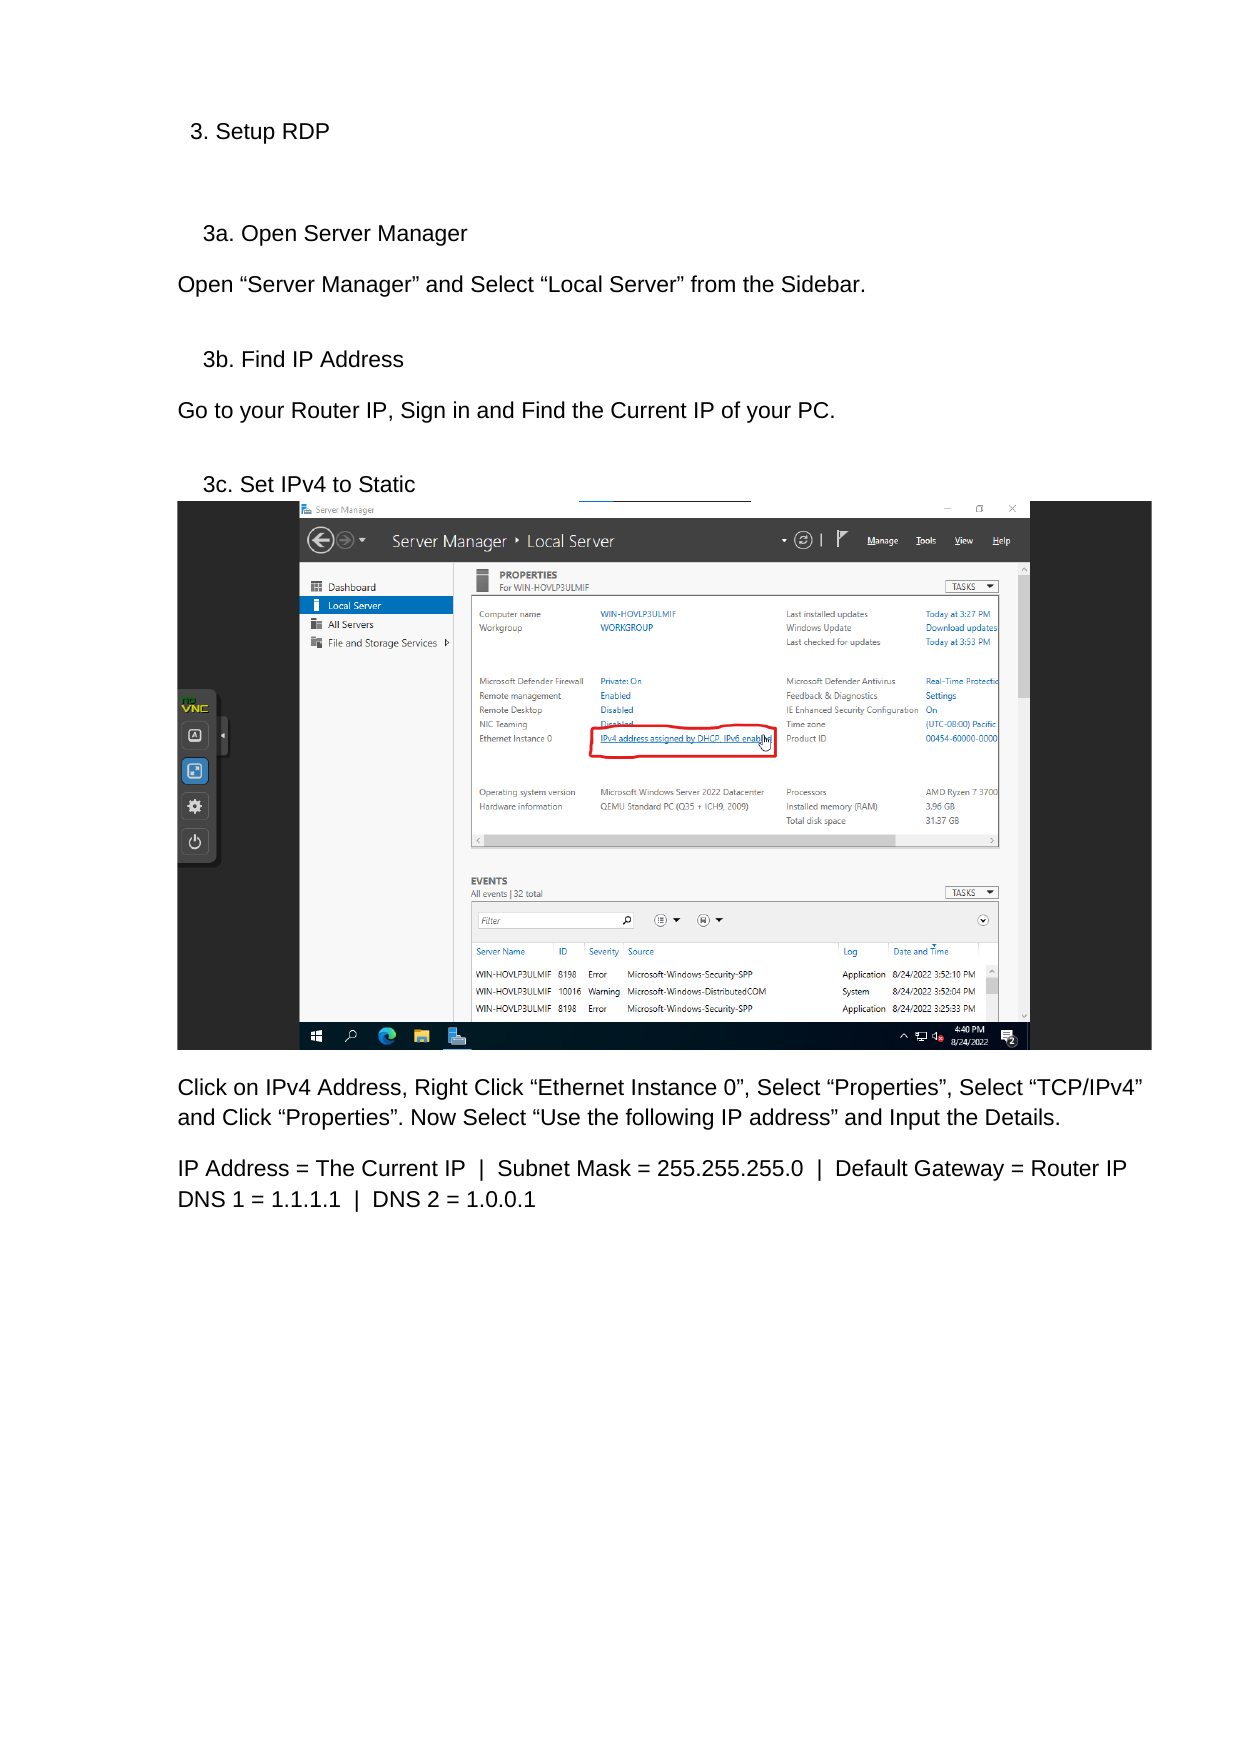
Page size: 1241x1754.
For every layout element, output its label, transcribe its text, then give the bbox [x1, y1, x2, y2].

text Click on IPv4 Address, Right Click “Ethernet Instance 0”, Select “Properties”, Select “TCP/IPv4” and Click “Properties”. Now Select “Use the following IP address” and Input the Details. [177, 1074, 1152, 1131]
text 3b. Find IP Address [177, 346, 1152, 372]
text 3. Setup RDP [177, 118, 1152, 144]
picture [177, 501, 1152, 1050]
text 3a. Open Server Manager [177, 220, 1152, 247]
text IP Address = The Current IP | Subnet Mask = 255.255.255.0 | Default Gateway = Router IP DNS 1 = 1.1.1.1 | DNS 2 = 1.0.0.1 [177, 1155, 1152, 1212]
text Open “Server Manager” and Select “Local Server” from the Sidebar. [177, 271, 1152, 298]
text Go to your Router IP, Sign in and Find the Current IP of your PC. [177, 397, 1152, 423]
text 3c. Set IPv4 to Static [177, 471, 1152, 501]
